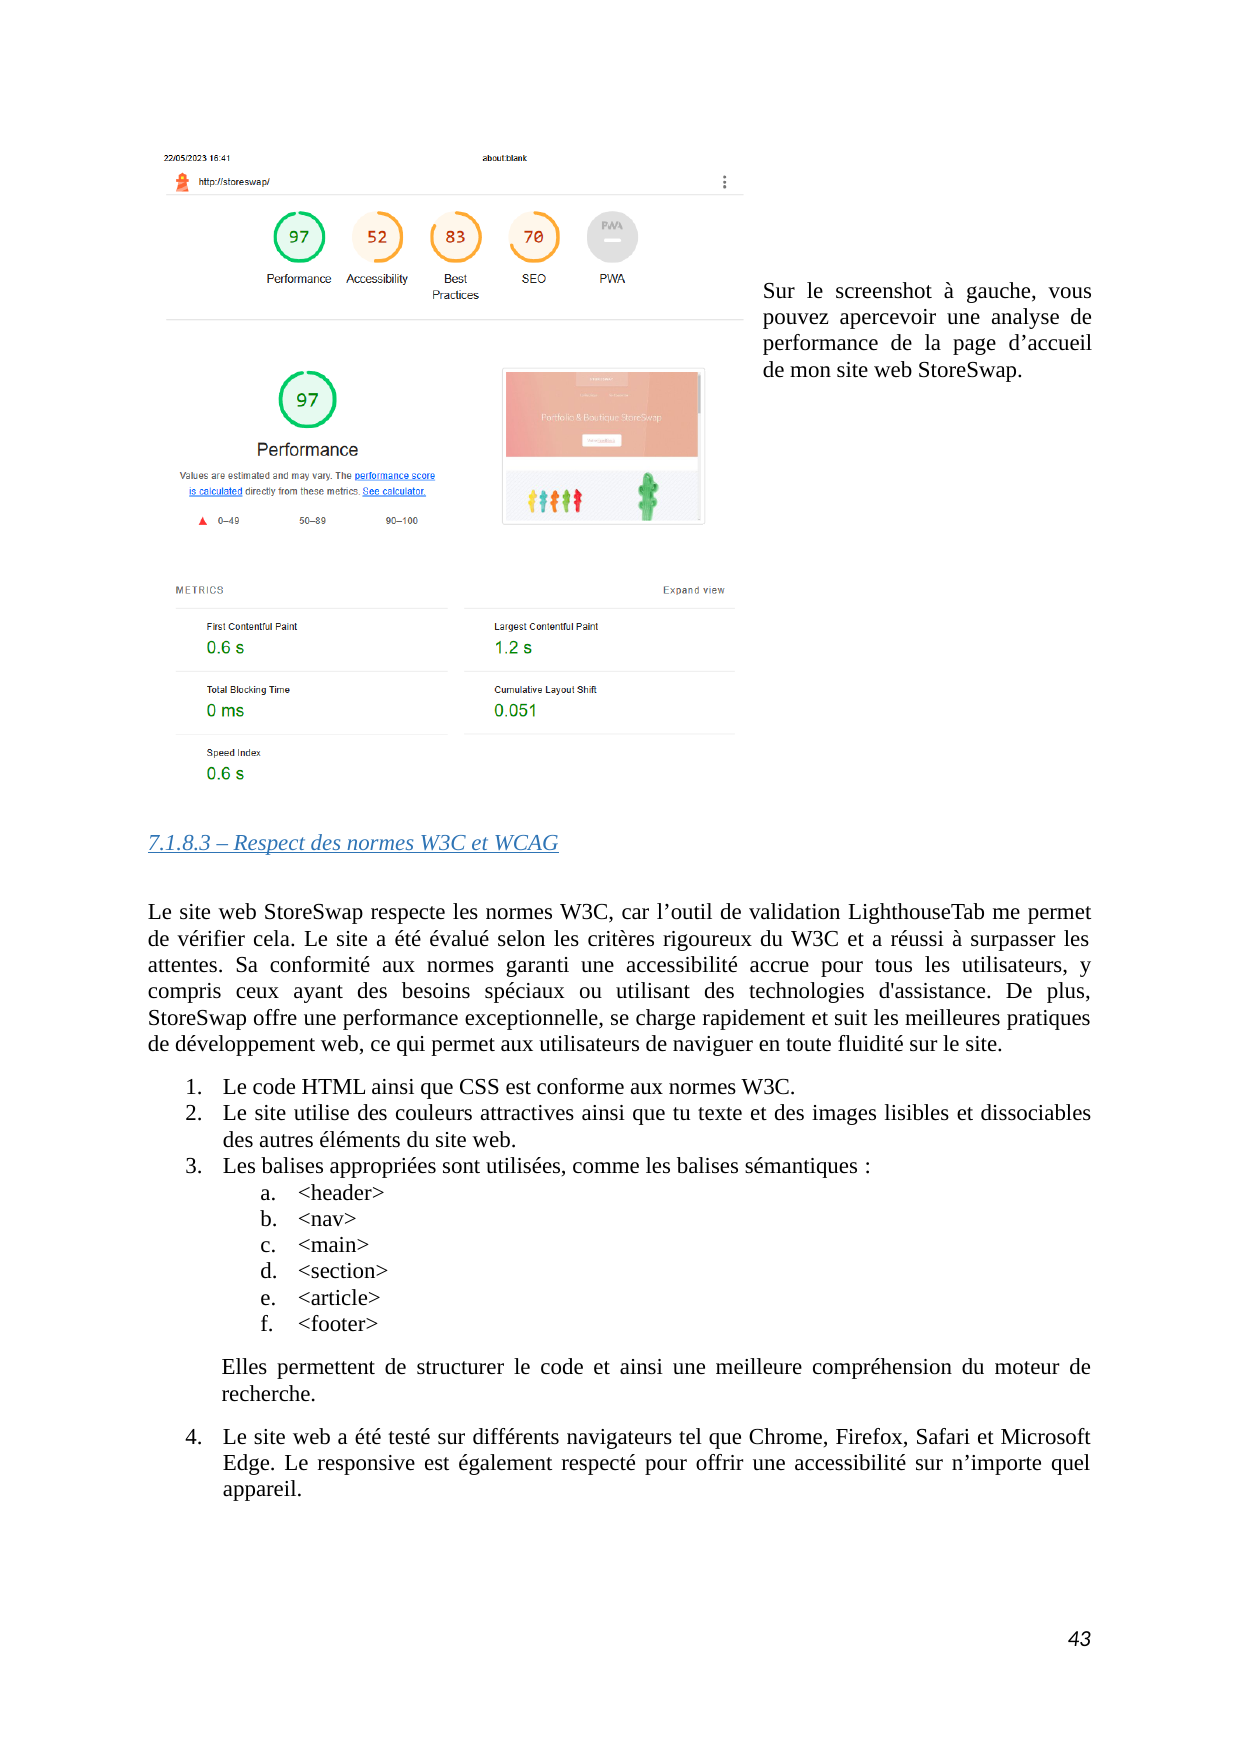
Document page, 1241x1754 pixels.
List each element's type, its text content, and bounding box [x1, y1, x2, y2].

list <header> [260, 1178, 1093, 1205]
subtitle 7.1.8.3 – Respect des normes W3C et WCAG [148, 829, 1093, 855]
list Les balises appropriées sont utilisées, comme les balises sémantiques : [185, 1152, 1093, 1178]
picture [148, 147, 744, 794]
list <section> [260, 1258, 1093, 1284]
list Le site web a été testé sur différents navigateurs tel que Chrome, Firefox, Safari et Microsoft Edge. Le responsive est également respecté pour offrir une accessibilité sur n’importe quel appareil. [185, 1423, 1093, 1502]
text Elles permettent de structurer le code et ainsi une meilleure compréhension du moteur de recherche. [221, 1353, 1093, 1406]
text Sur le screenshot à gauche, vous pouvez apercevoir une analyse de performance de la page d’accueil de mon site web StoreSwap. [744, 277, 1093, 382]
list <article> [260, 1284, 1093, 1310]
list <footer> [260, 1310, 1093, 1337]
list <nav> [260, 1205, 1093, 1231]
list Le code HTML ainsi que CSS est conforme aux normes W3C. [185, 1073, 1093, 1099]
list <main> [260, 1231, 1093, 1258]
text Le site web StoreSwap respecte les normes W3C, car l’outil de validation LighthouseTab me permet de vérifier cela. Le site a été évalué selon les critères rigoureux du W3C et a réussi à surpasser les attentes. Sa conformité aux normes garanti une accessibilité accrue pour tous les utilisateurs, y compris ceux ayant des besoins spéciaux ou utilisant des technologies d'assistance. De plus, StoreSwap offre une performance exceptionnelle, se charge rapidement et suit les meilleures pratiques de développement web, ce qui permet aux utilisateurs de naviguer en toute fluidité sur le site. [148, 898, 1093, 1056]
list Le site utilise des couleurs attractives ainsi que tu texte et des images lisibles et dissociables des autres éléments du site web. [185, 1099, 1093, 1152]
